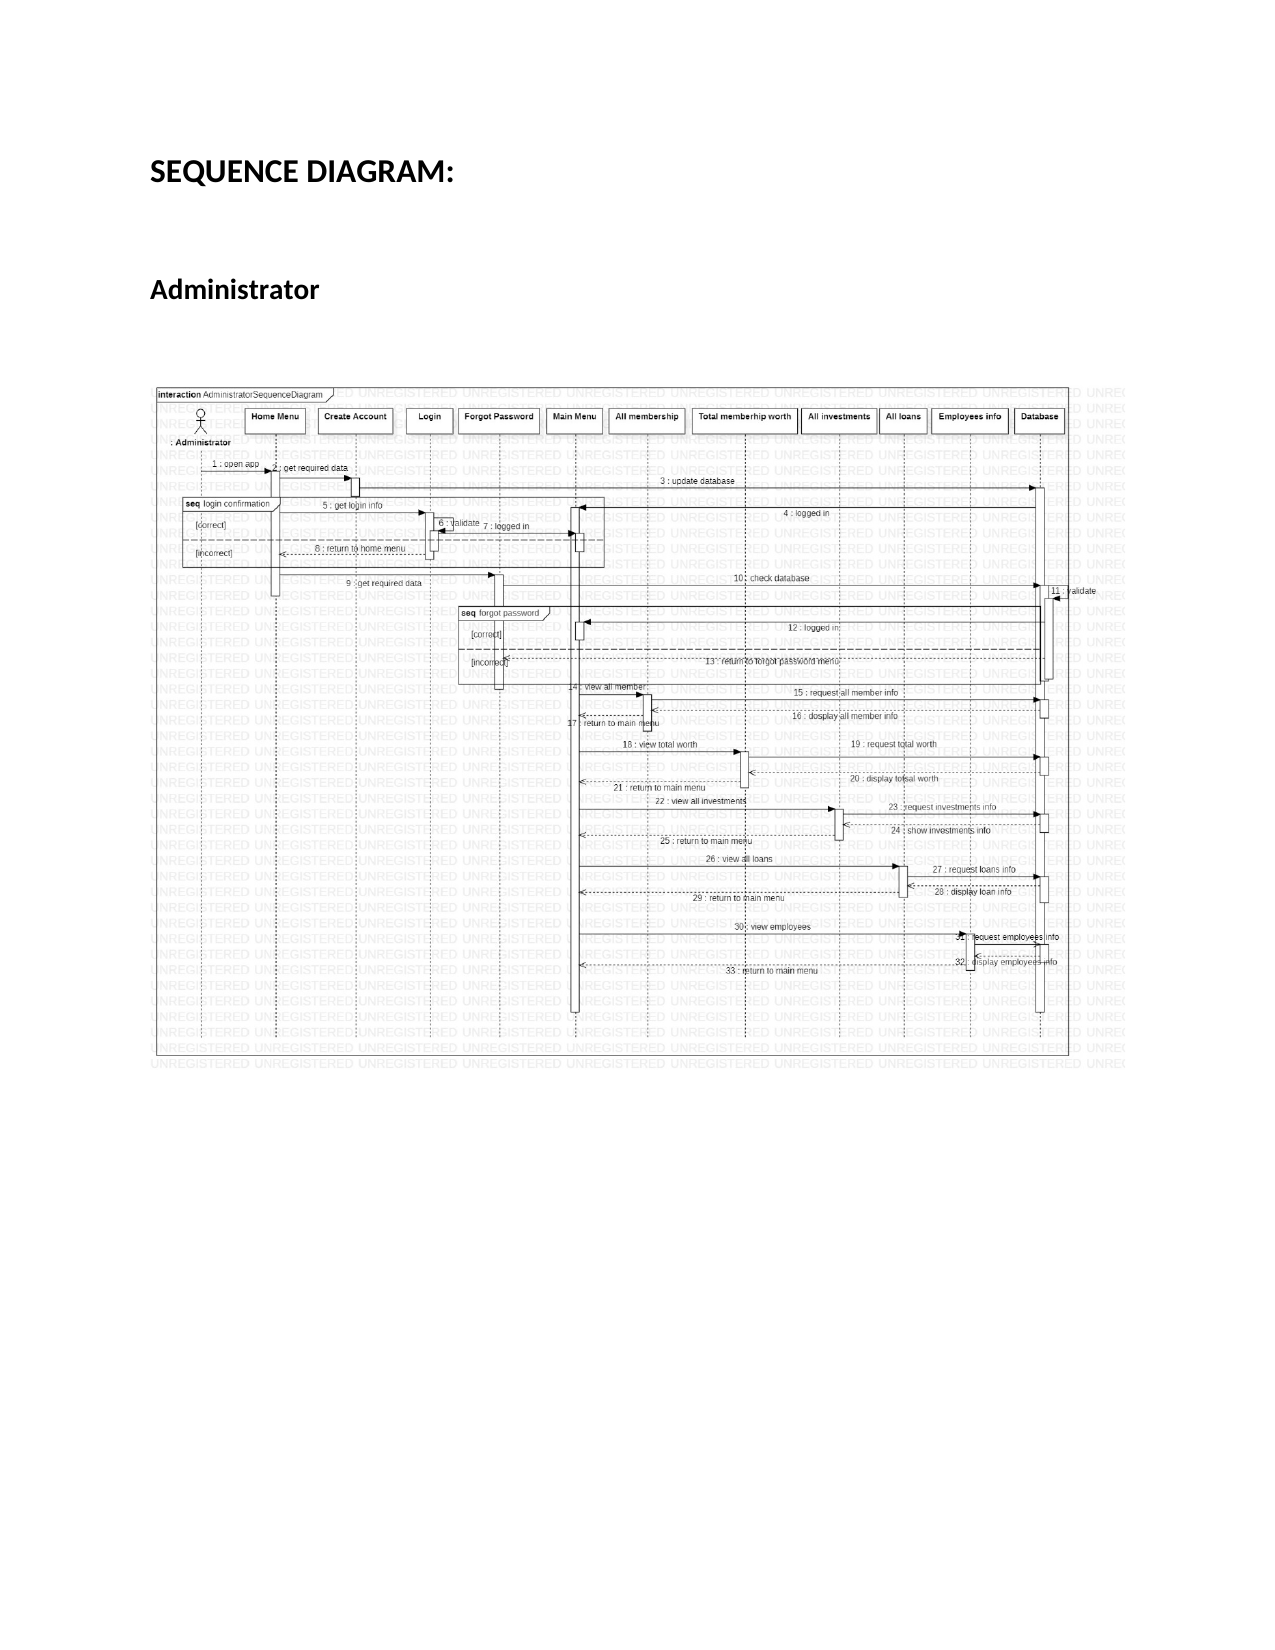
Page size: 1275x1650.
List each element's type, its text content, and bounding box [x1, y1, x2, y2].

text Administrator [150, 271, 1125, 307]
picture [150, 381, 1125, 1081]
text SEQUENCE DIAGRAM: [150, 150, 1125, 191]
